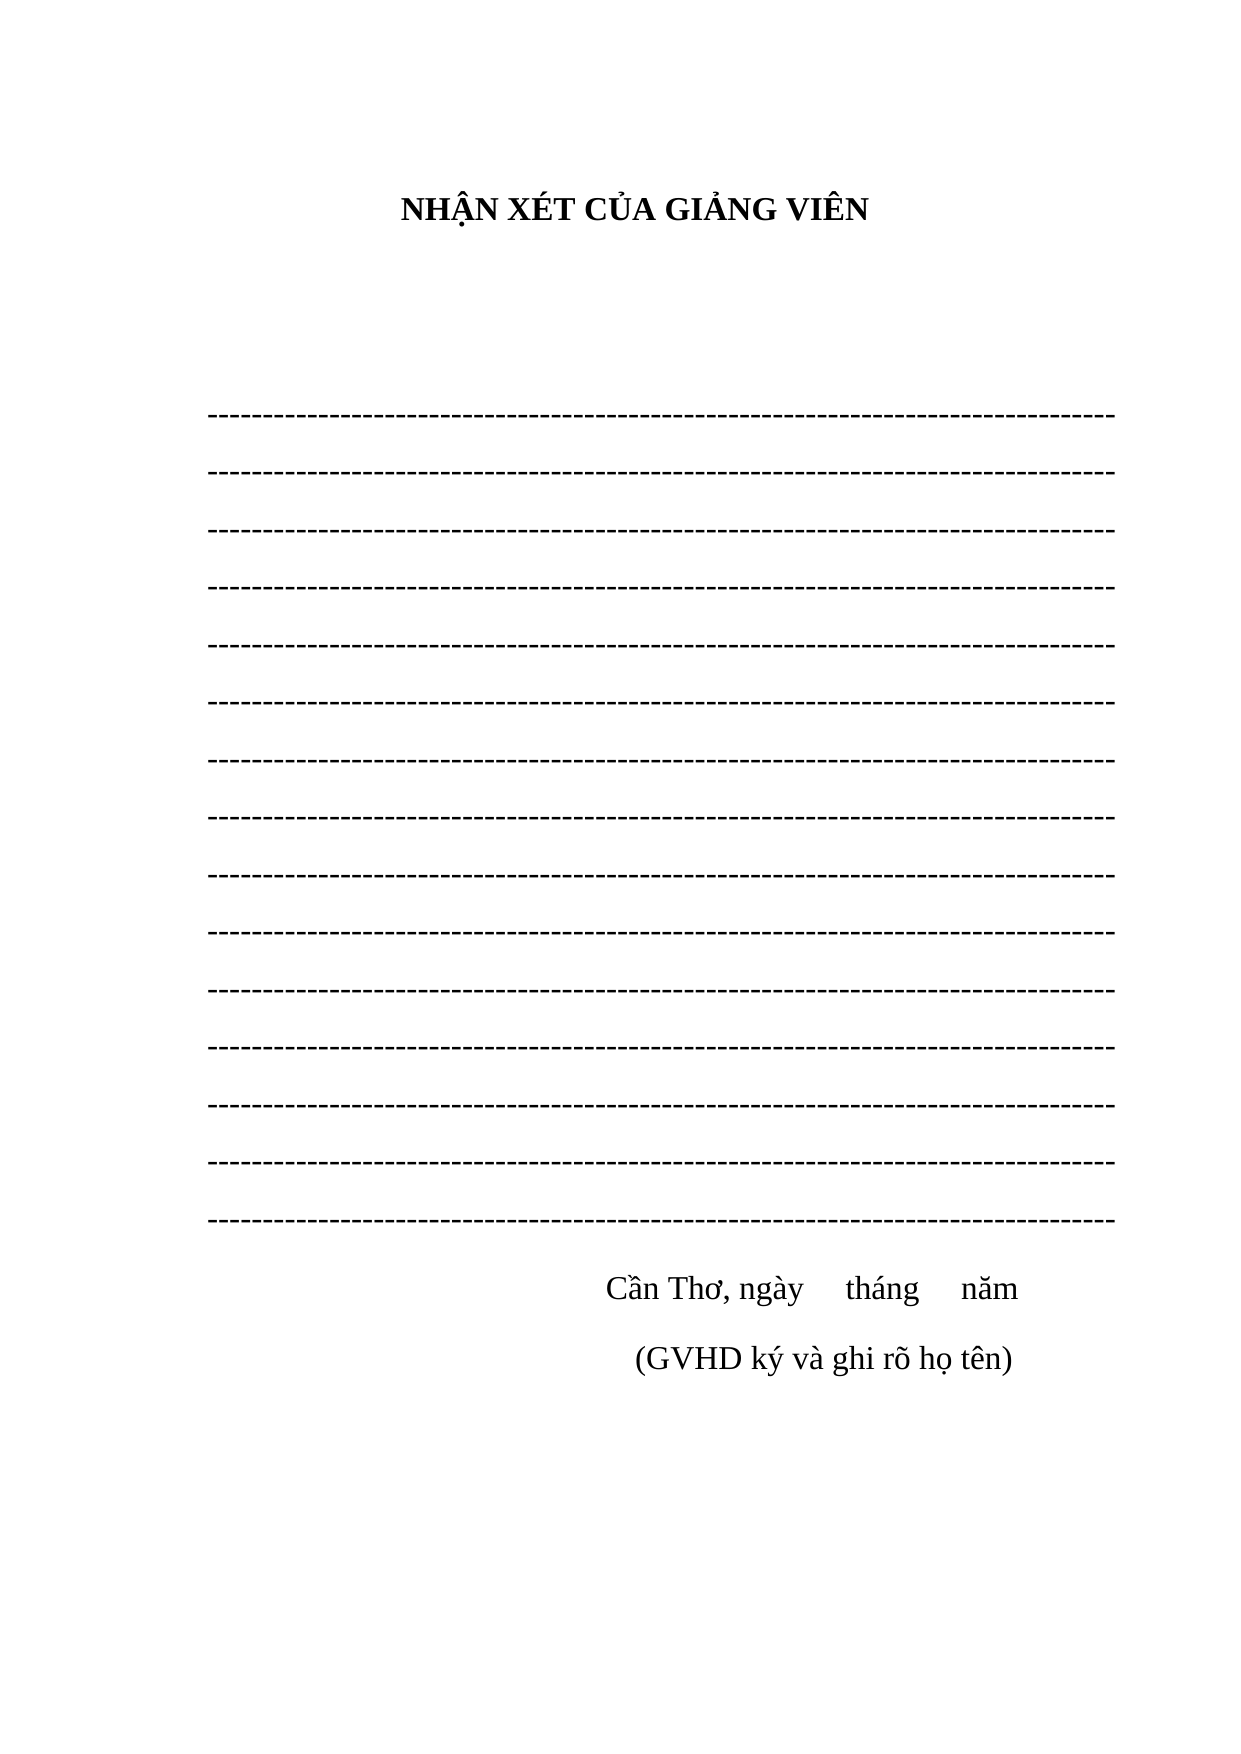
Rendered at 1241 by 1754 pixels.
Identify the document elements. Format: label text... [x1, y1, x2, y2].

text Cần Thơ, ngày tháng năm [207, 1268, 1122, 1306]
text ------------------------------------------------------------------------------------------------------------------------------------------------------------------------------------------------------------------------------------------------------------------------------------------------------------------------------------------------------------------------------------------------------------------------------------------------------------------------------------------------------------------------------------------------------------------------------------------------------------------------------------------------------------------------------------------------------------------------------------------------------------------------------------------------------------------------------------------------------------------------------------------------------------------------------------------------------------------------------------------------------------------------------------------------------------------------------------------------------------------------------------------------------------------------------------------------------------------------------------------------------------------------------ [207, 393, 1122, 1236]
text (GVHD ký và ghi rõ họ tên) [207, 1338, 1122, 1376]
text NHẬN XÉT CỦA GIẢNG VIÊN [207, 190, 1122, 228]
